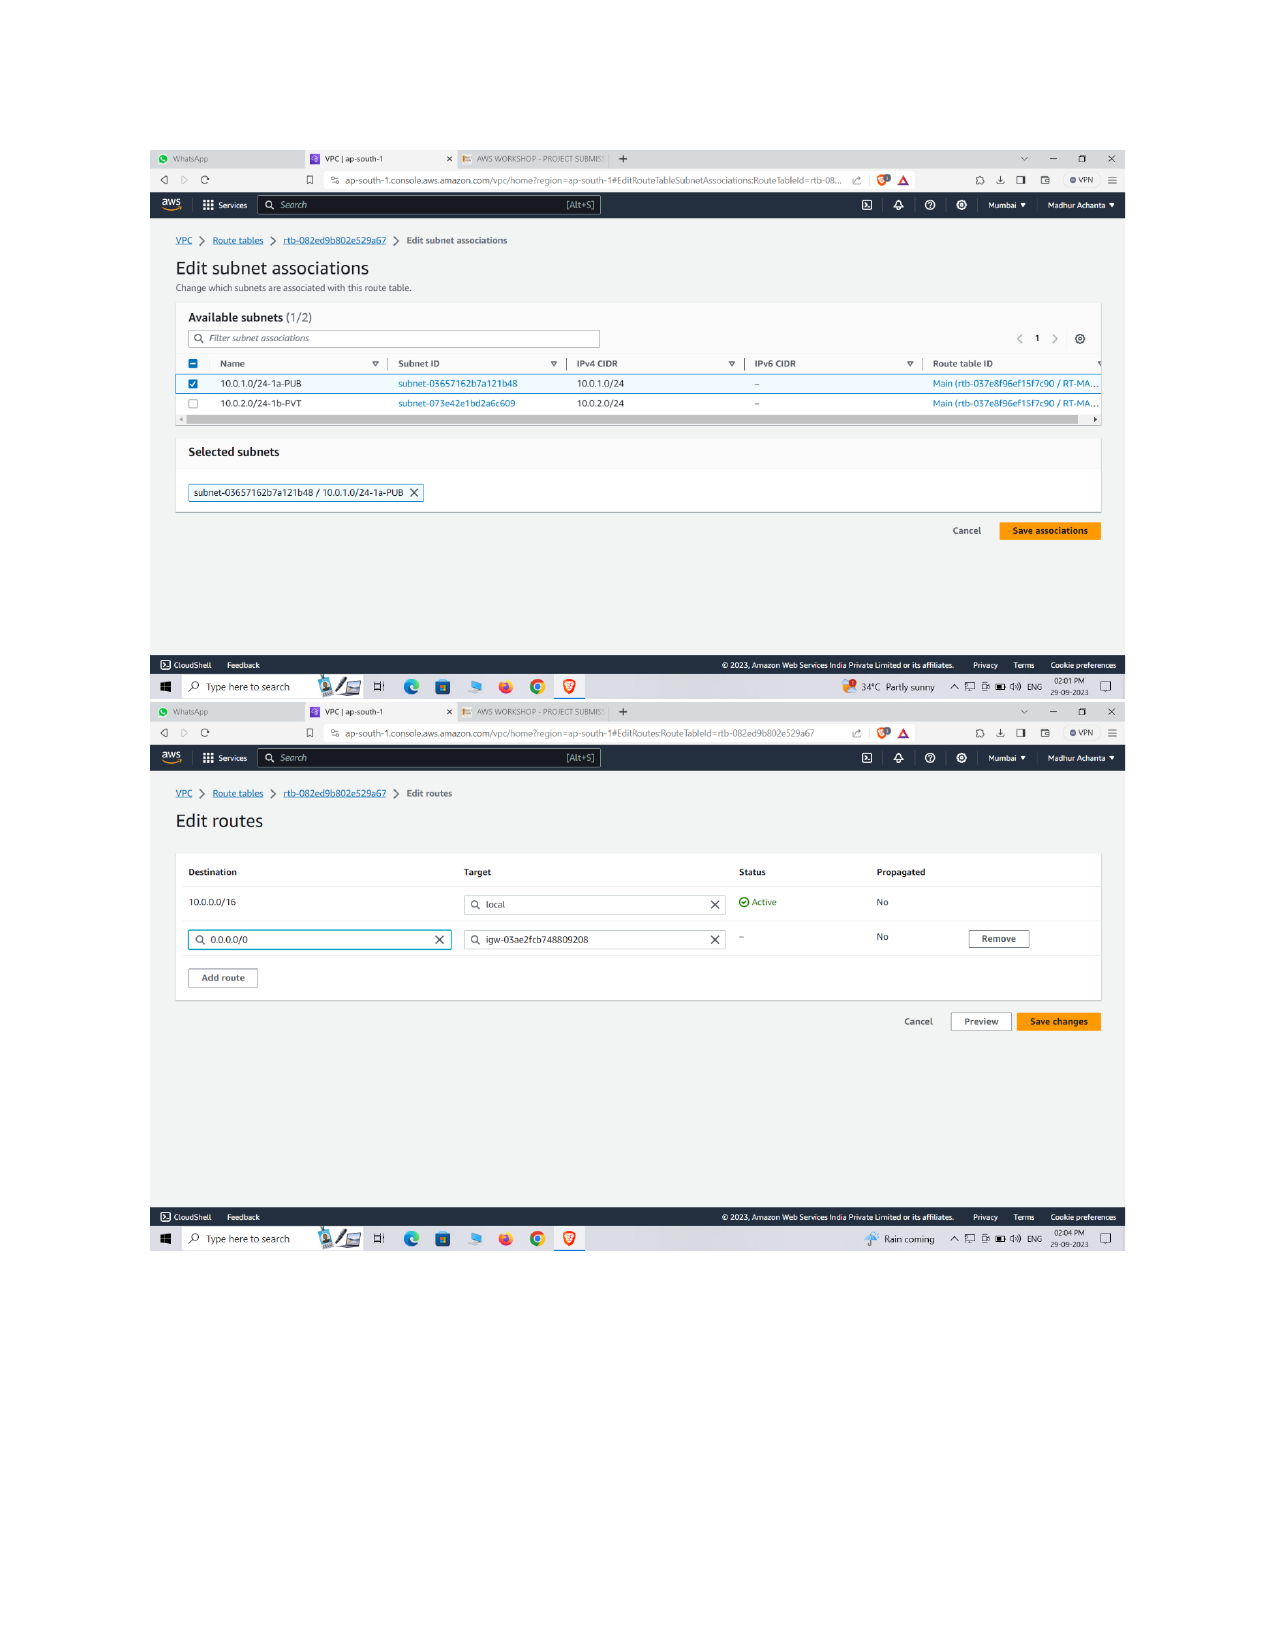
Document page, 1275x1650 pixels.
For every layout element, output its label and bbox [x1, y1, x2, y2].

picture [150, 150, 1125, 699]
picture [150, 702, 1125, 1251]
